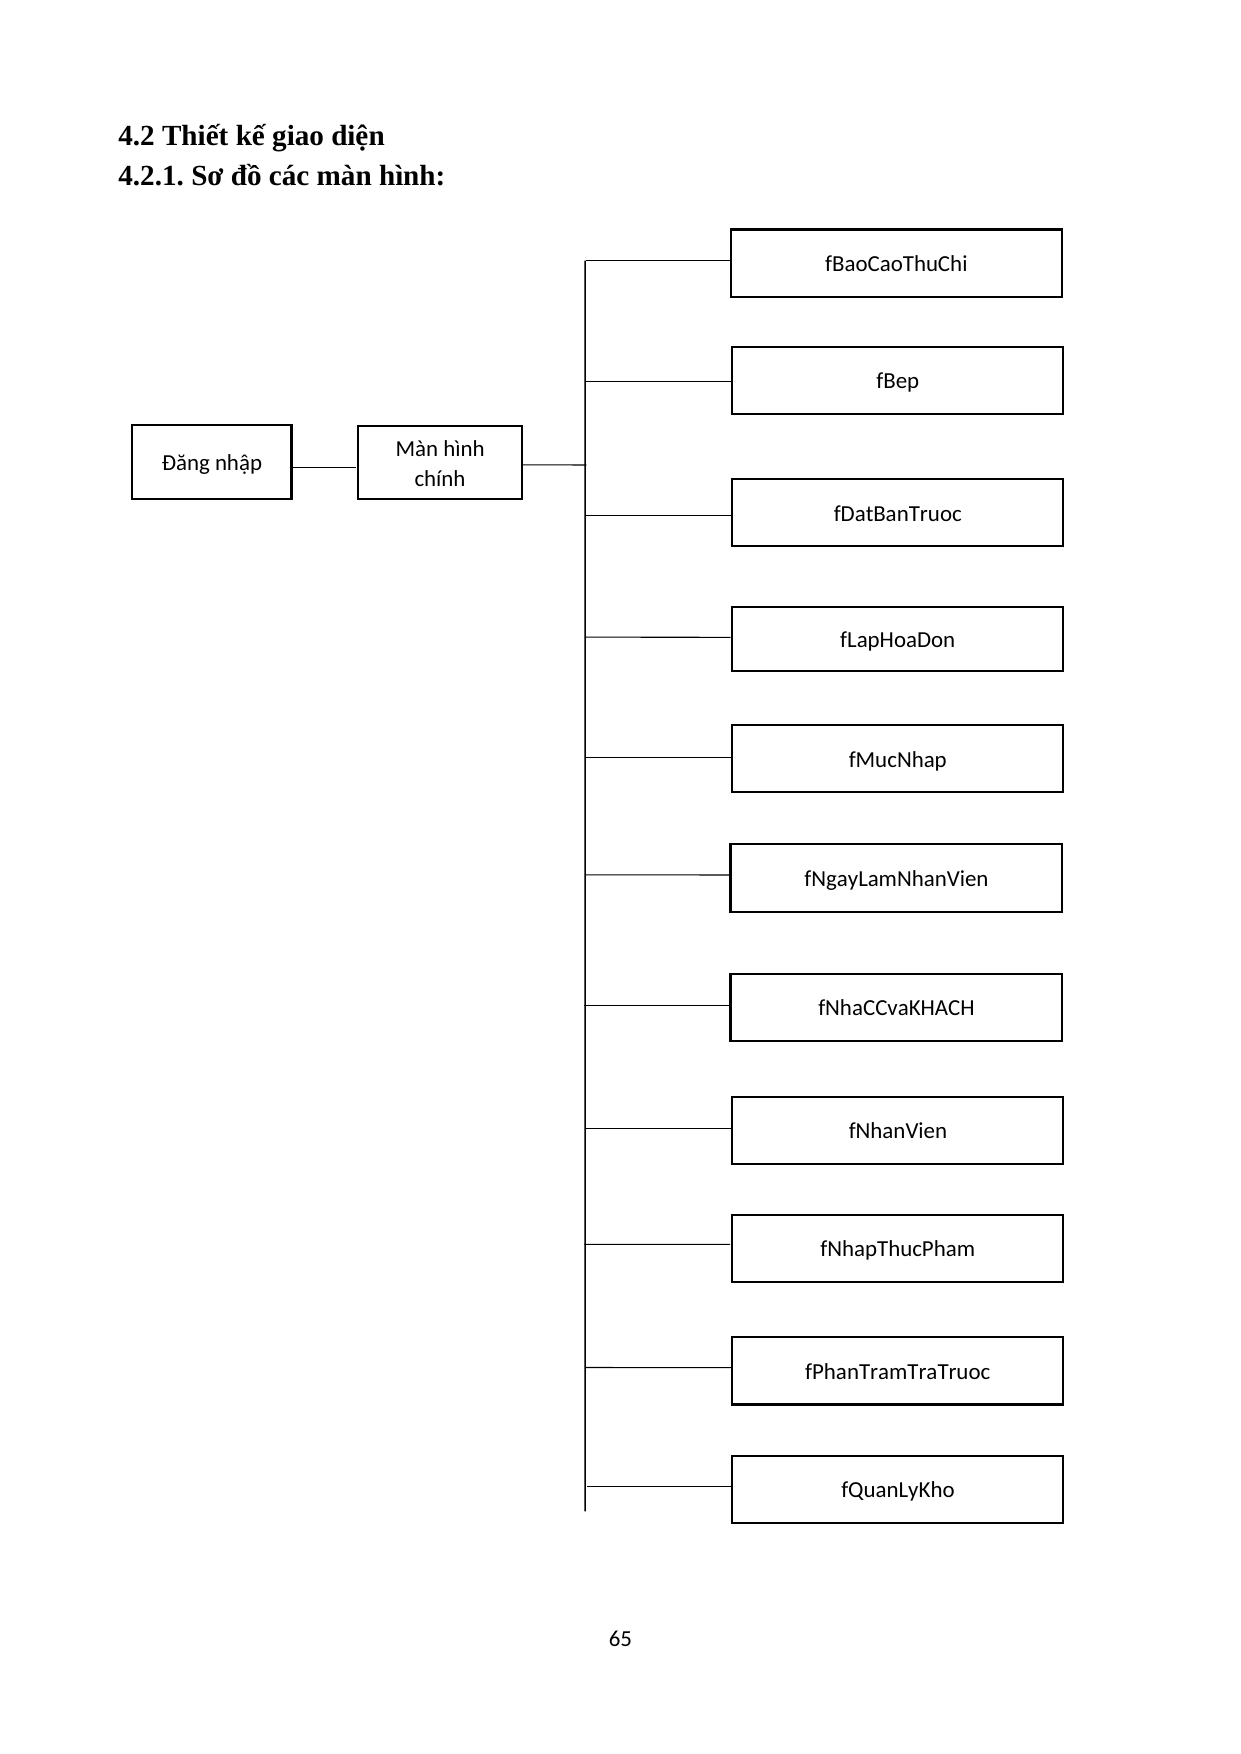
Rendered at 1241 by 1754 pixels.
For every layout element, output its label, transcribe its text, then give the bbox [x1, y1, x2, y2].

subtitle 4.2 Thiết kế giao diện [118, 118, 1122, 152]
subtitle 4.2.1. Sơ đồ các màn hình: [118, 158, 1122, 192]
